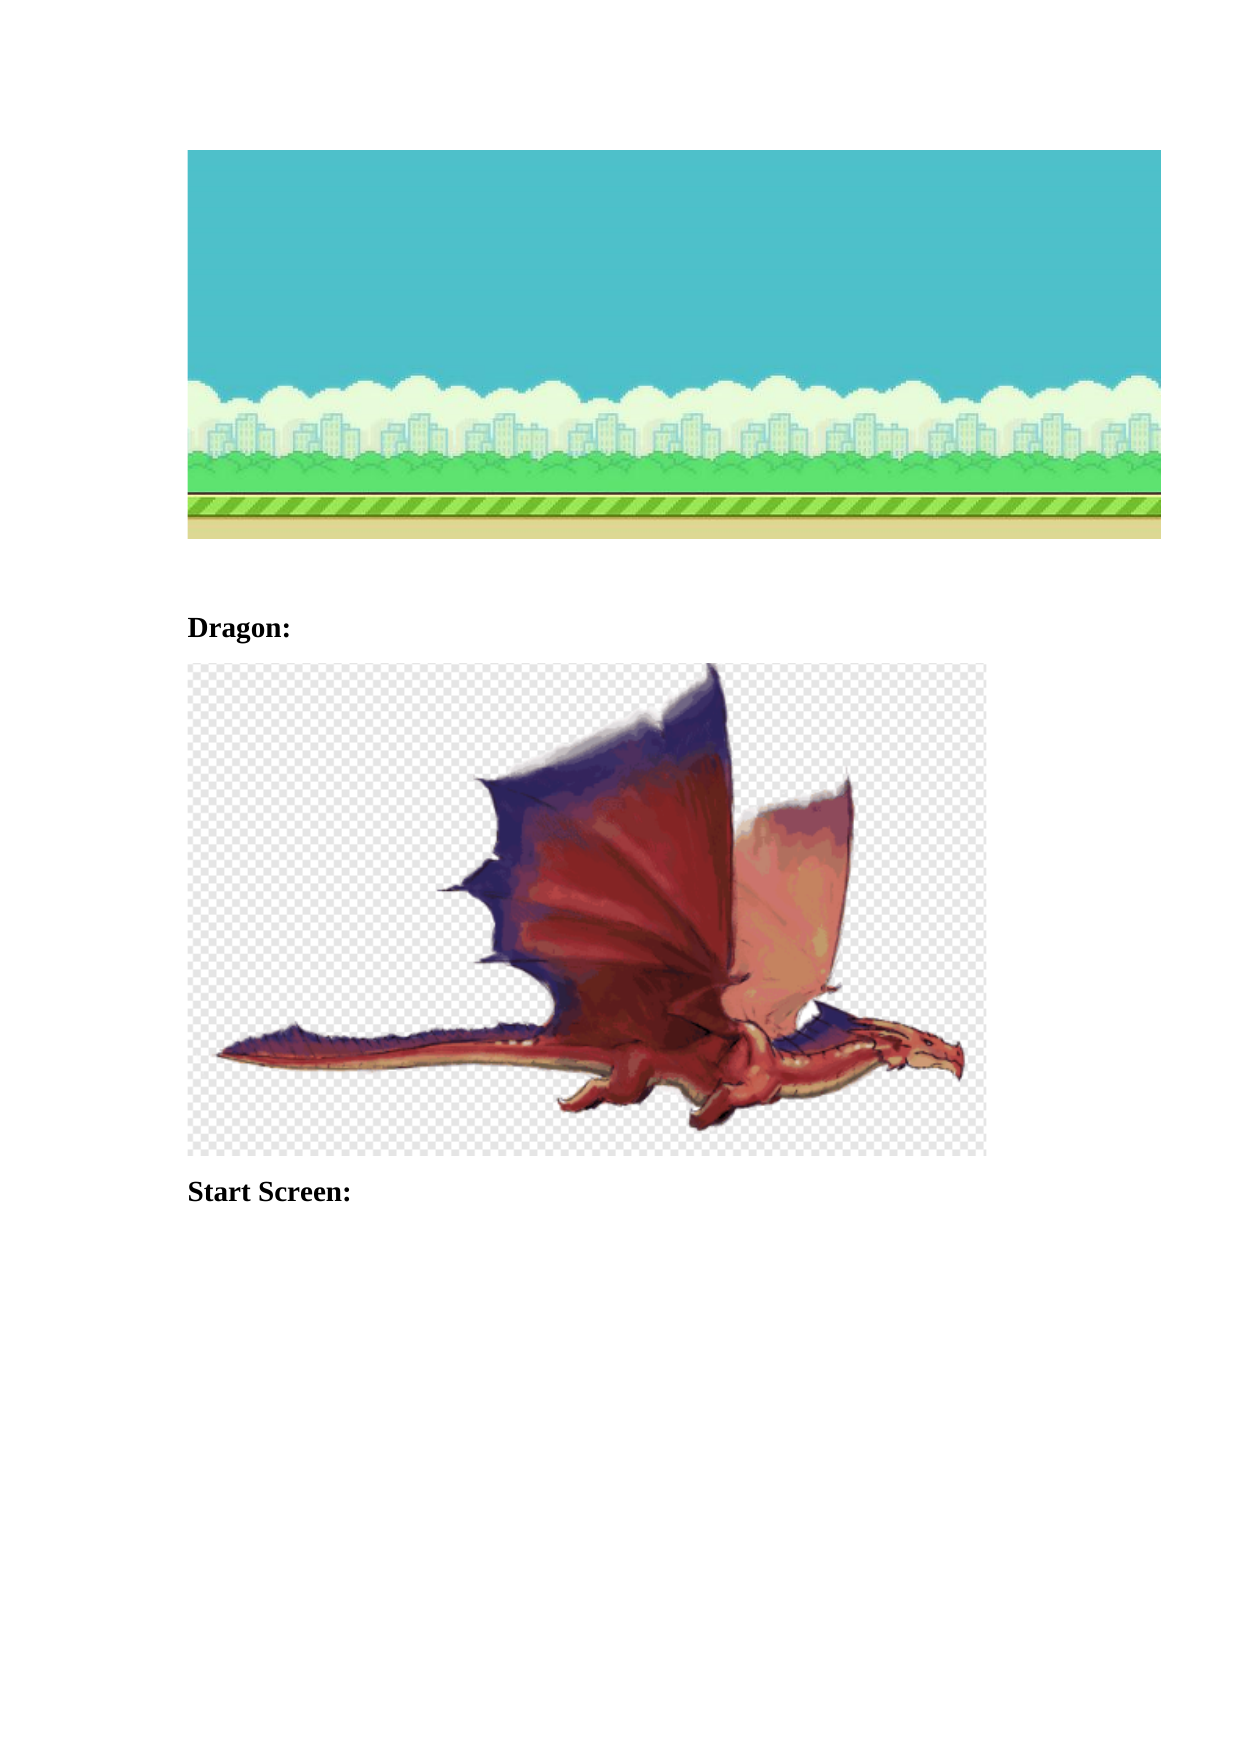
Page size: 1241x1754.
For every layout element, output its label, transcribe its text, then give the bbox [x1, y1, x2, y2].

picture [187, 663, 987, 1156]
picture [187, 150, 1161, 539]
text Dragon: [187, 611, 1162, 644]
text Start Screen: [187, 1174, 1162, 1207]
